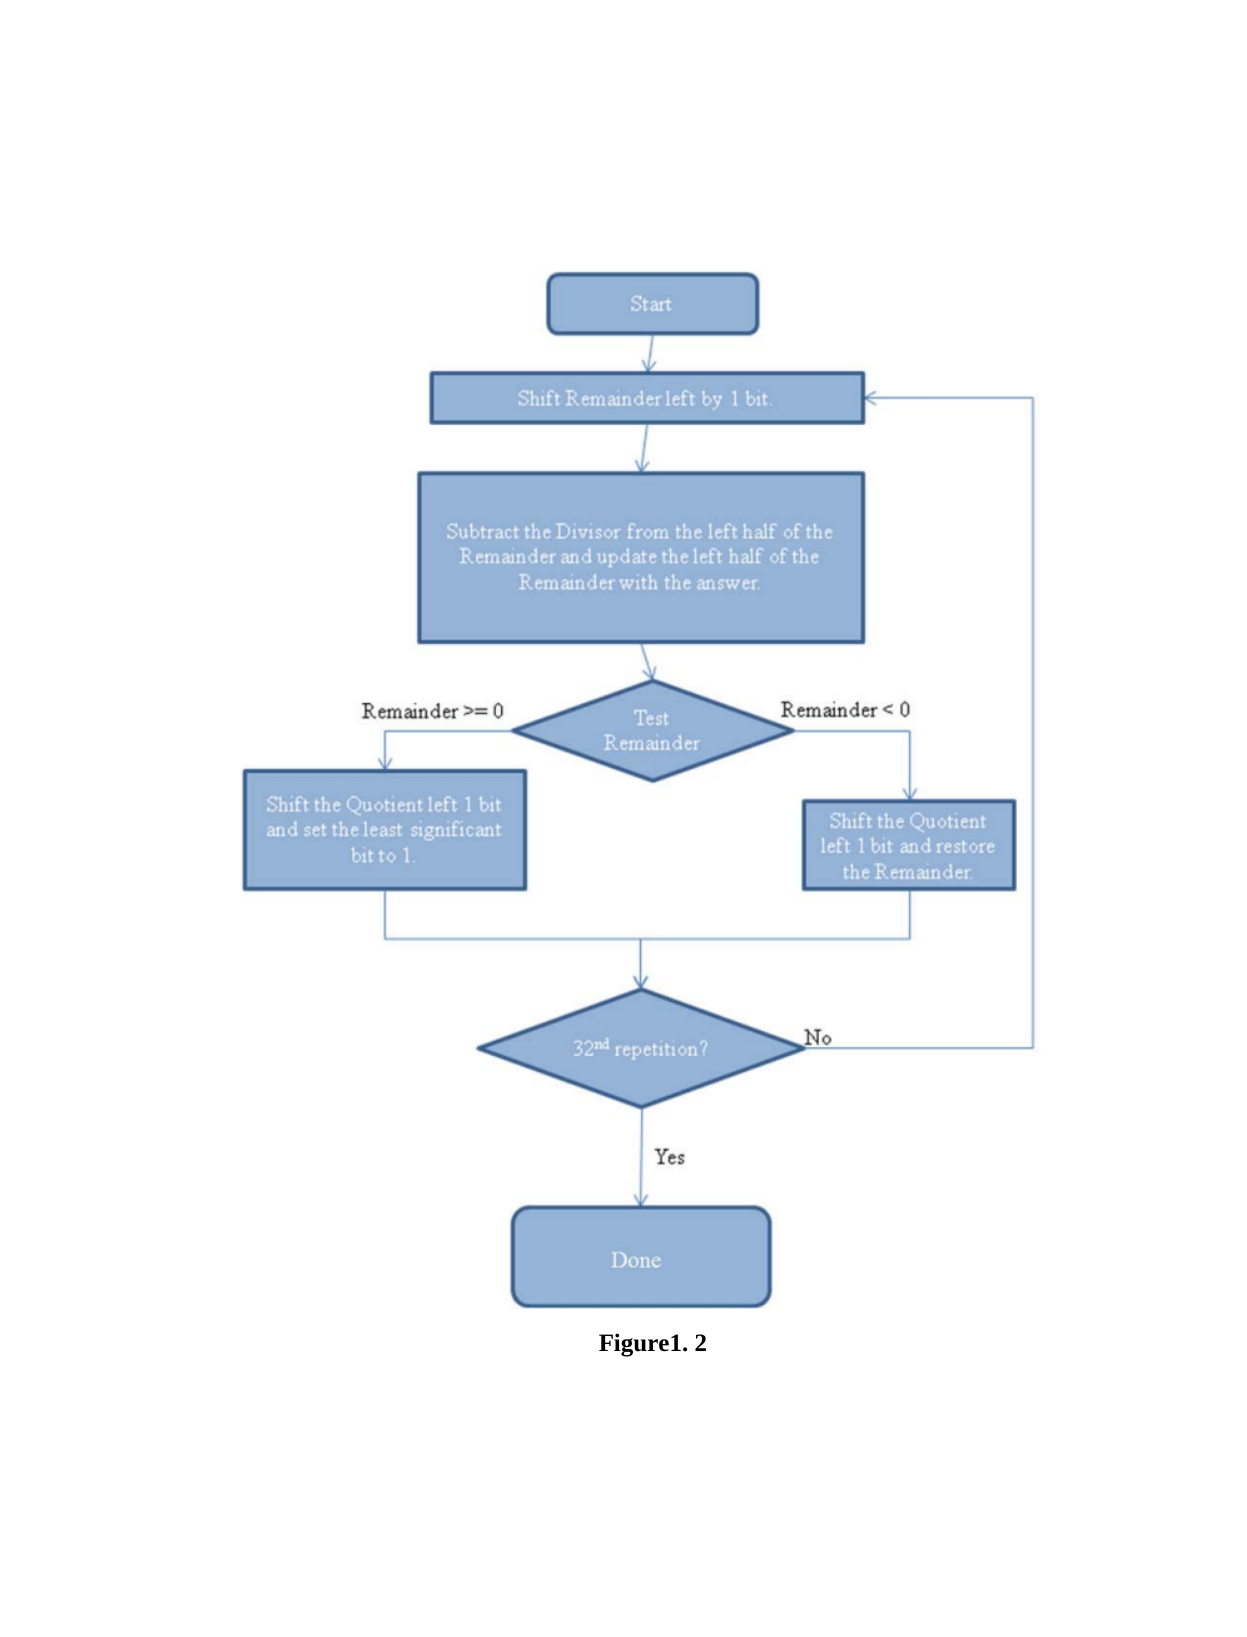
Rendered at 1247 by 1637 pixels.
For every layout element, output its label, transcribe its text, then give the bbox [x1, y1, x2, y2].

picture [183, 222, 1122, 1329]
